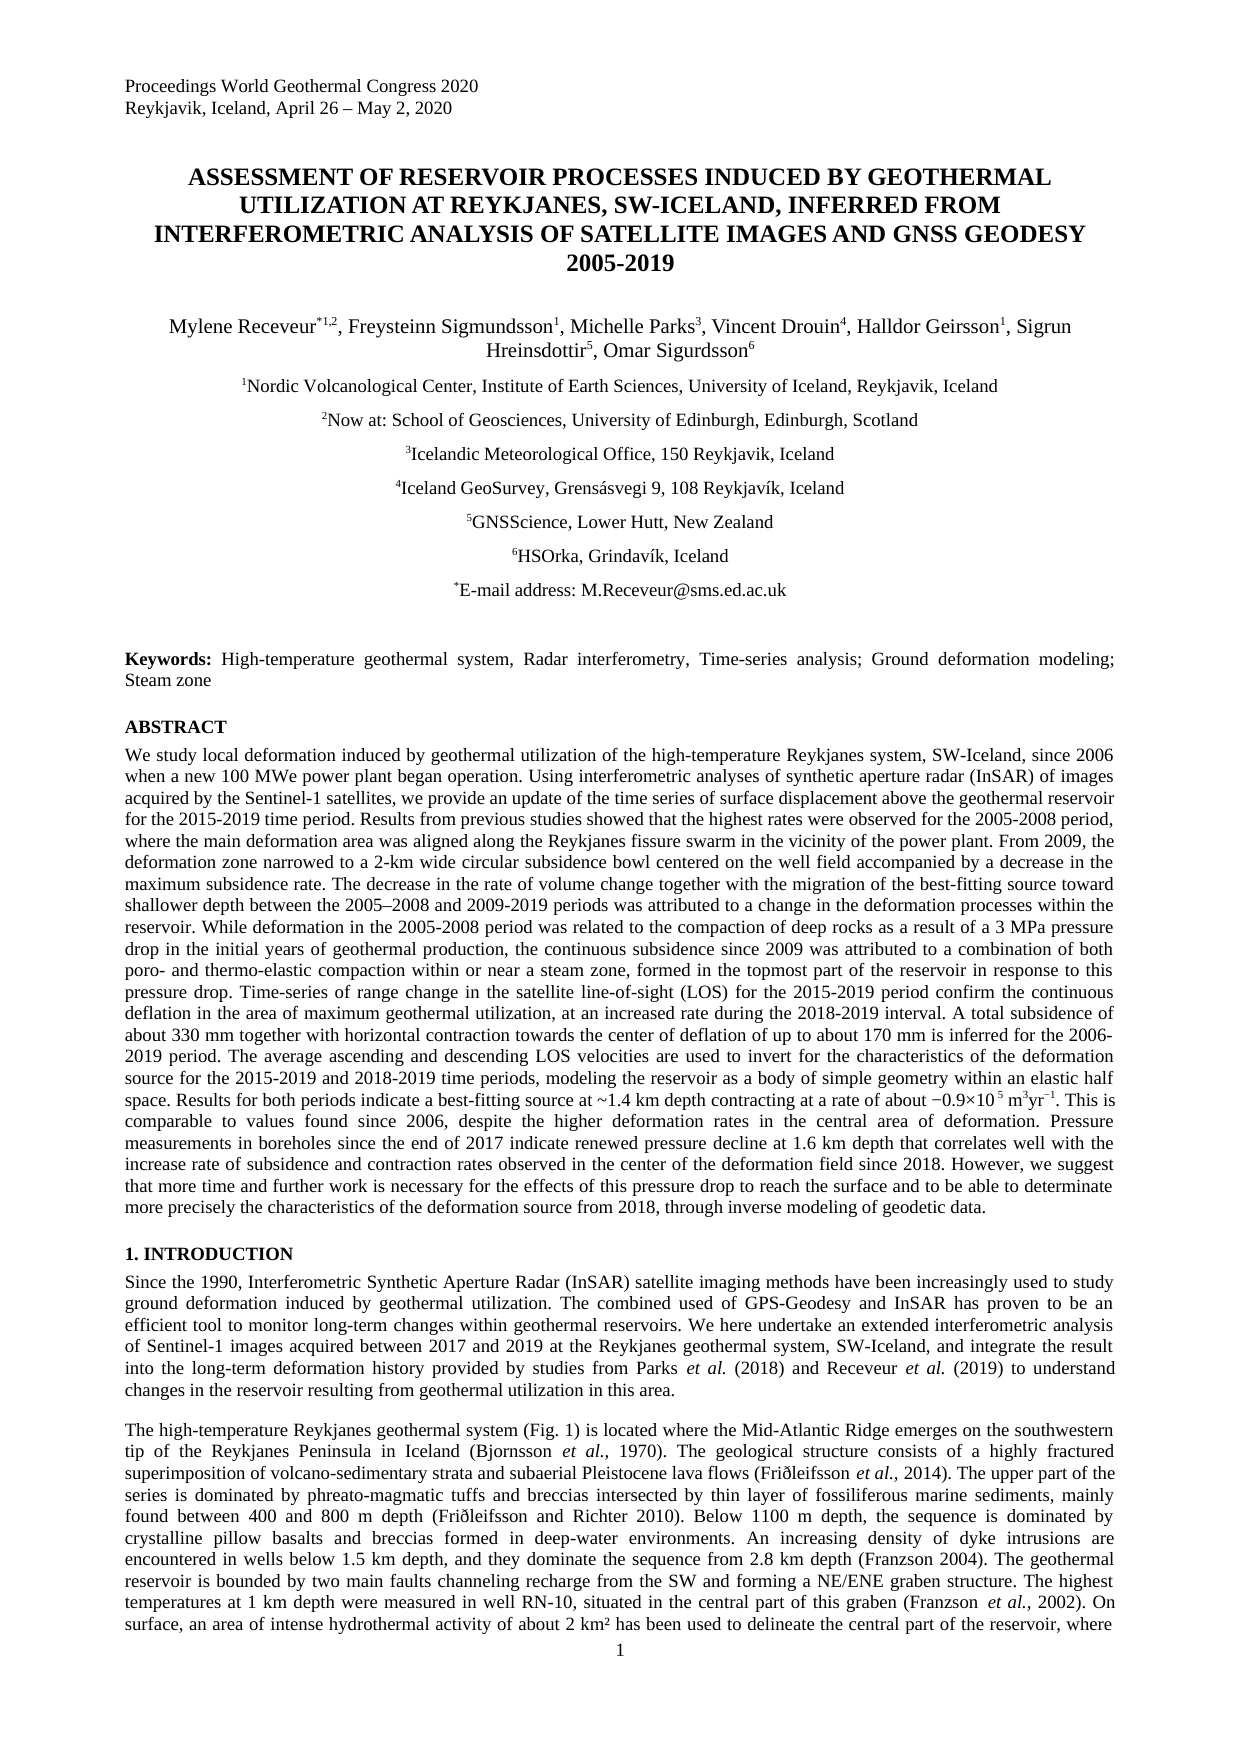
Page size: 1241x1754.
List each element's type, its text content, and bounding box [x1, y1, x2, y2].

text 1Nordic Volcanological Center, Institute of Earth Sciences, University of Iceland, Reykjavik, Iceland [124, 375, 1116, 397]
text *E-mail address: M.Receveur@sms.ed.ac.uk [124, 579, 1116, 601]
text 3Icelandic Meteorological Office, 150 Reykjavik, Iceland [124, 443, 1116, 465]
subtitle 1. Introduction [124, 1243, 1116, 1264]
text 4Iceland GeoSurvey, Grensásvegi 9, 108 Reykjavík, Iceland [124, 477, 1116, 499]
text Mylene Receveur*1,2, Freysteinn Sigmundsson1, Michelle Parks3, Vincent Drouin4, Halldor Geirsson1, Sigrun Hreinsdottir5, Omar Sigurdsson6 [124, 314, 1116, 362]
text 5GNSScience, Lower Hutt, New Zealand [124, 511, 1116, 533]
text We study local deformation induced by geothermal utilization of the high-temperature Reykjanes system, SW-Iceland, since 2006 when a new 100 MWe power plant began operation. Using interferometric analyses of synthetic aperture radar (InSAR) of images acquired by the Sentinel-1 satellites, we provide an update of the time series of surface displacement above the geothermal reservoir for the 2015-2019 time period. Results from previous studies showed that the highest rates were observed for the 2005-2008 period, where the main deformation area was aligned along the Reykjanes fissure swarm in the vicinity of the power plant. From 2009, the deformation zone narrowed to a 2-km wide circular subsidence bowl centered on the well field accompanied by a decrease in the maximum subsidence rate. The decrease in the rate of volume change together with the migration of the best-fitting source toward shallower depth between the 2005–2008 and 2009-2019 periods was attributed to a change in the deformation processes within the reservoir. While deformation in the 2005-2008 period was related to the compaction of deep rocks as a result of a 3 MPa pressure drop in the initial years of geothermal production, the continuous subsidence since 2009 was attributed to a combination of both poro- and thermo-elastic compaction within or near a steam zone, formed in the topmost part of the reservoir in response to this pressure drop. Time-series of range change in the satellite line-of-sight (LOS) for the 2015-2019 period confirm the continuous deflation in the area of maximum geothermal utilization, at an increased rate during the 2018-2019 interval. A total subsidence of about 330 mm together with horizontal contraction towards the center of deflation of up to about 170 mm is inferred for the 2006-2019 period. The average ascending and descending LOS velocities are used to invert for the characteristics of the deformation source for the 2015-2019 and 2018-2019 time periods, modeling the reservoir as a body of simple geometry within an elastic half space. Results for both periods indicate a best-fitting source at ~1.4 km depth contracting at a rate of about −0.9×105 m3yr−1. This is comparable to values found since 2006, despite the higher deformation rates in the central area of deformation. Pressure measurements in boreholes since the end of 2017 indicate renewed pressure decline at 1.6 km depth that correlates well with the increase rate of subsidence and contraction rates observed in the center of the deformation field since 2018. However, we suggest that more time and further work is necessary for the effects of this pressure drop to reach the surface and to be able to determinate more precisely the characteristics of the deformation source from 2018, through inverse modeling of geodetic data. [124, 743, 1116, 1218]
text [124, 1419, 1116, 1634]
text Since the 1990, Interferometric Synthetic Aperture Radar (InSAR) satellite imaging methods have been increasingly used to study ground deformation induced by geothermal utilization. The combined used of GPS-Geodesy and InSAR has proven to be an efficient tool to monitor long-term changes within geothermal reservoirs. We here undertake an extended interferometric analysis of Sentinel-1 images acquired between 2017 and 2019 at the Reykjanes geothermal system, SW-Iceland, and integrate the result into the long-term deformation history provided by studies from Parks et al. (2018) and Receveur et al. (2019) to understand changes in the reservoir resulting from geothermal utilization in this area. [124, 1271, 1116, 1400]
text ASSESSMENT OF RESERVOIR PROCESSES INDUCED BY GEOTHERMAL UTILIZATION AT REYKJANES, SW-ICELAND, INFERRED FROM INTERFEROMETRIC ANALYSIS OF SATELLITE IMAGES AND GNSS GEODESY 2005-2019 [124, 162, 1116, 277]
text 2Now at: School of Geosciences, University of Edinburgh, Edinburgh, Scotland [124, 409, 1116, 431]
text 6HSOrka, Grindavík, Iceland [124, 545, 1116, 567]
subtitle Abstract [124, 716, 1116, 737]
text Keywords: High-temperature geothermal system, Radar interferometry, Time-series analysis; Ground deformation modeling; Steam zone [124, 647, 1116, 691]
